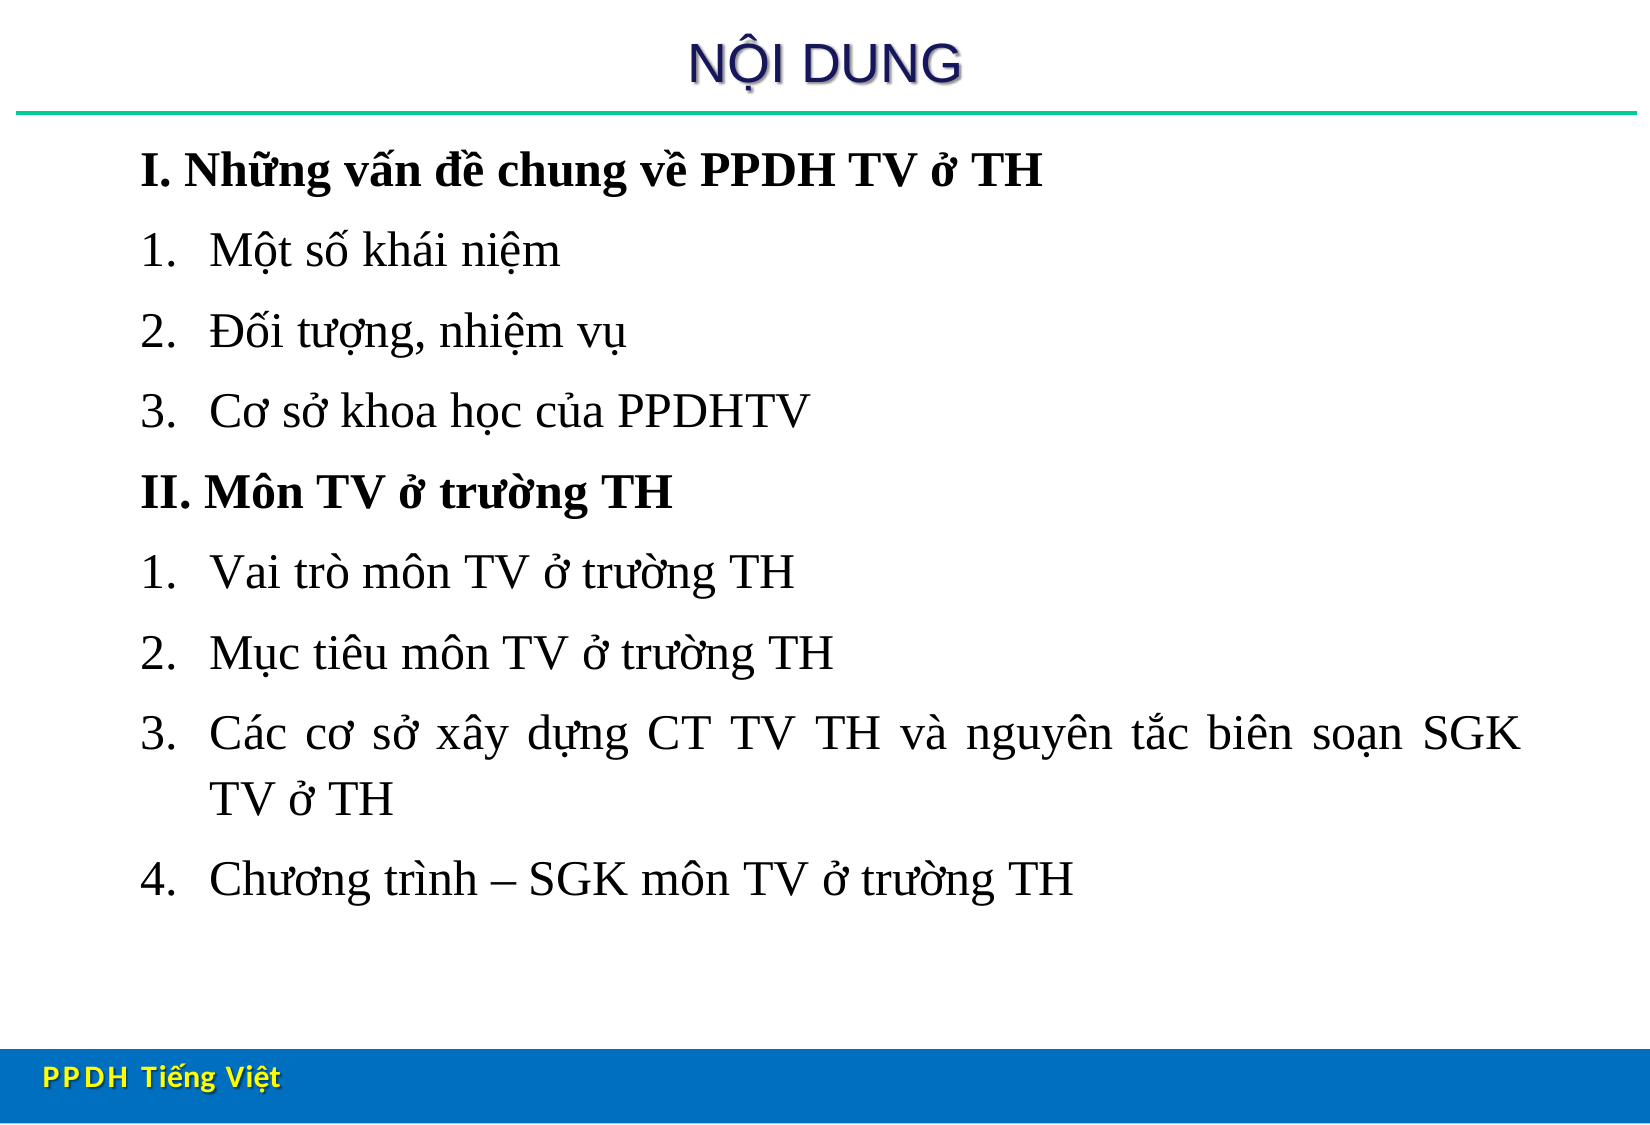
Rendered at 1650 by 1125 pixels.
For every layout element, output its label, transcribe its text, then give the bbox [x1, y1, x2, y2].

text 3. Cơ sở khoa học của PPDHTV II. Môn TV ở trường TH [140, 381, 823, 519]
text PPDH Tiếng Việt [42, 1057, 1563, 1095]
text 4. Chương trình – SGK môn TV ở trường TH [140, 849, 1563, 906]
text I. Những vấn đề chung về PPDH TV ở TH 1. Một số khái niệm [140, 139, 1055, 277]
picture [653, 10, 1001, 133]
text NỘI DUNG [687, 31, 1563, 94]
text 3. Các cơ sở xây dựng CT TV TH và nguyên tắc biên soạn SGK TV ở TH [140, 703, 1535, 826]
picture [22, 1046, 304, 1119]
text 1. Vai trò môn TV ở trường TH 2. Mục tiêu môn TV ở trường TH [140, 542, 846, 680]
text 2. Đối tượng, nhiệm vụ [140, 301, 1563, 358]
